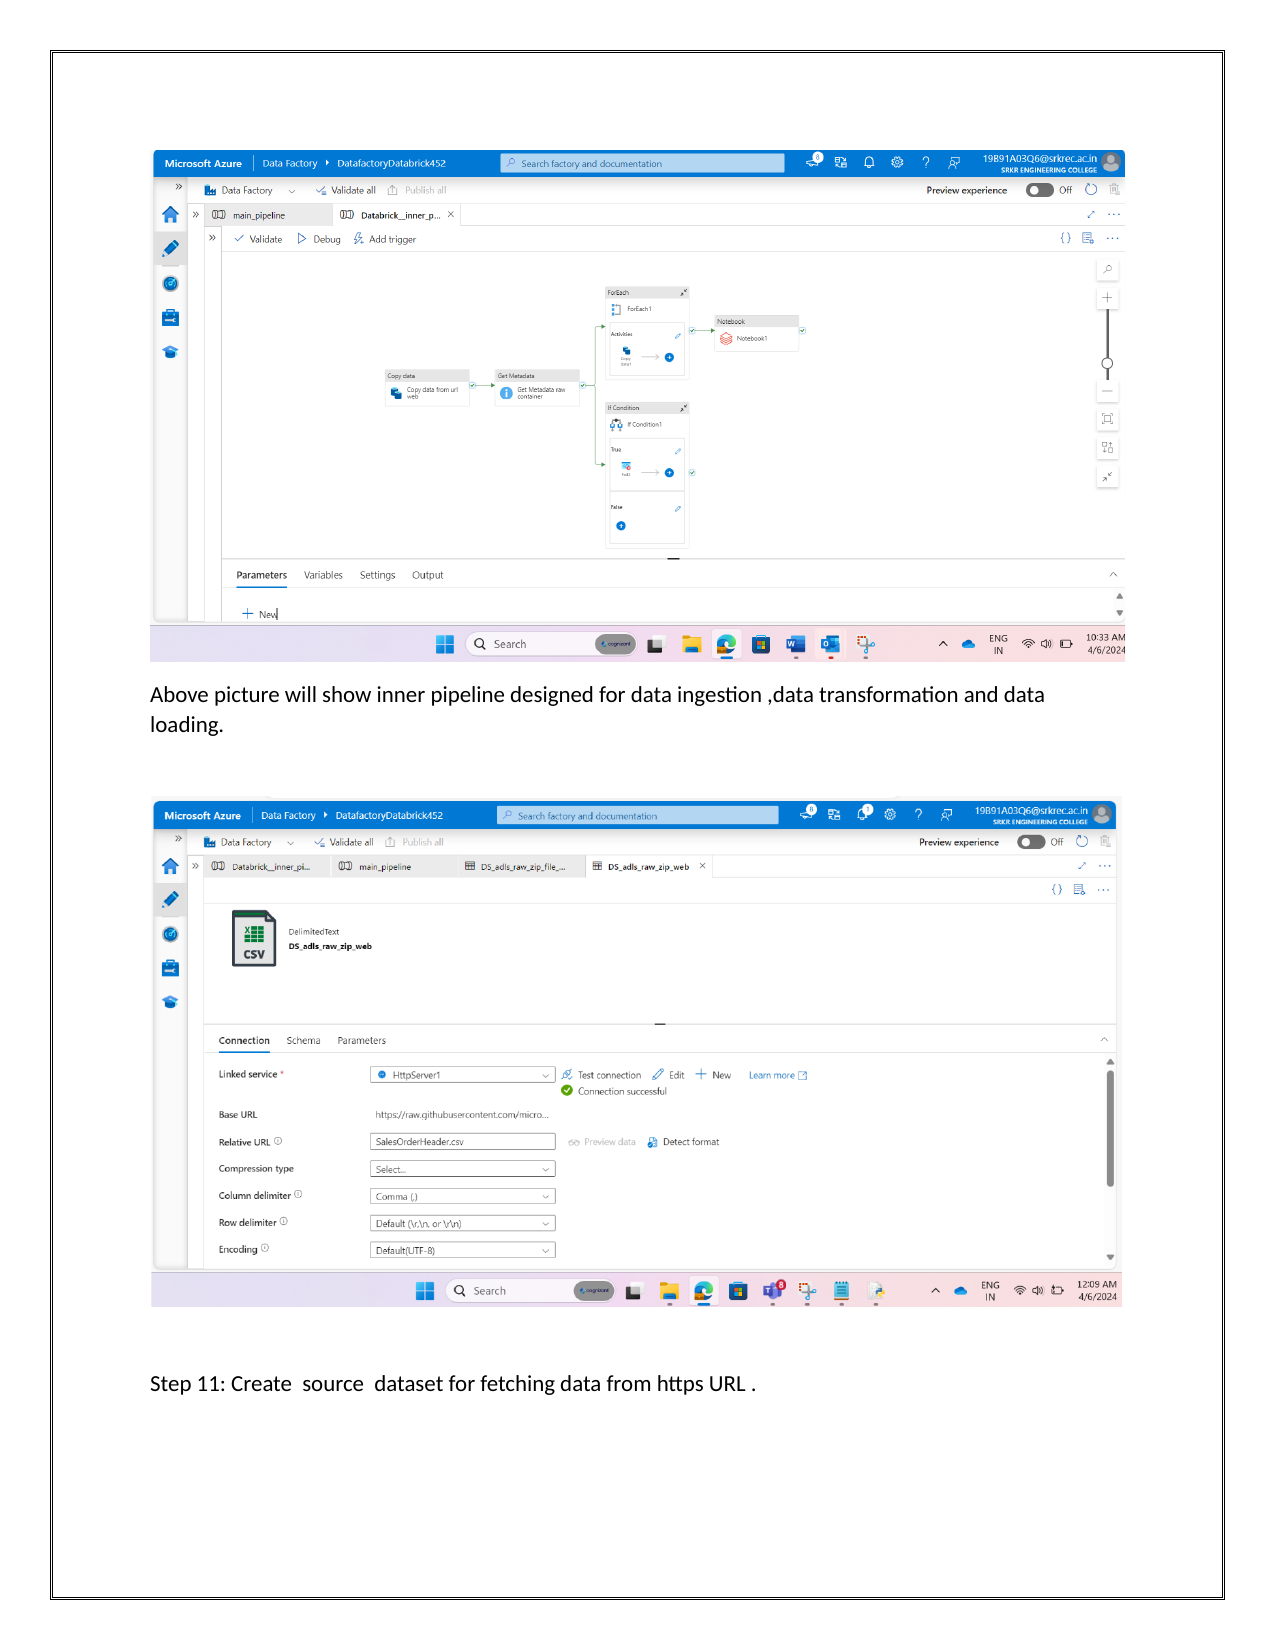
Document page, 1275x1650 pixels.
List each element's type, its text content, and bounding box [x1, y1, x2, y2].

text Above picture will show inner pipeline designed for data ingestion ,data transformation and data loading. [150, 680, 1125, 738]
picture [150, 150, 1125, 662]
picture [150, 796, 1122, 1306]
